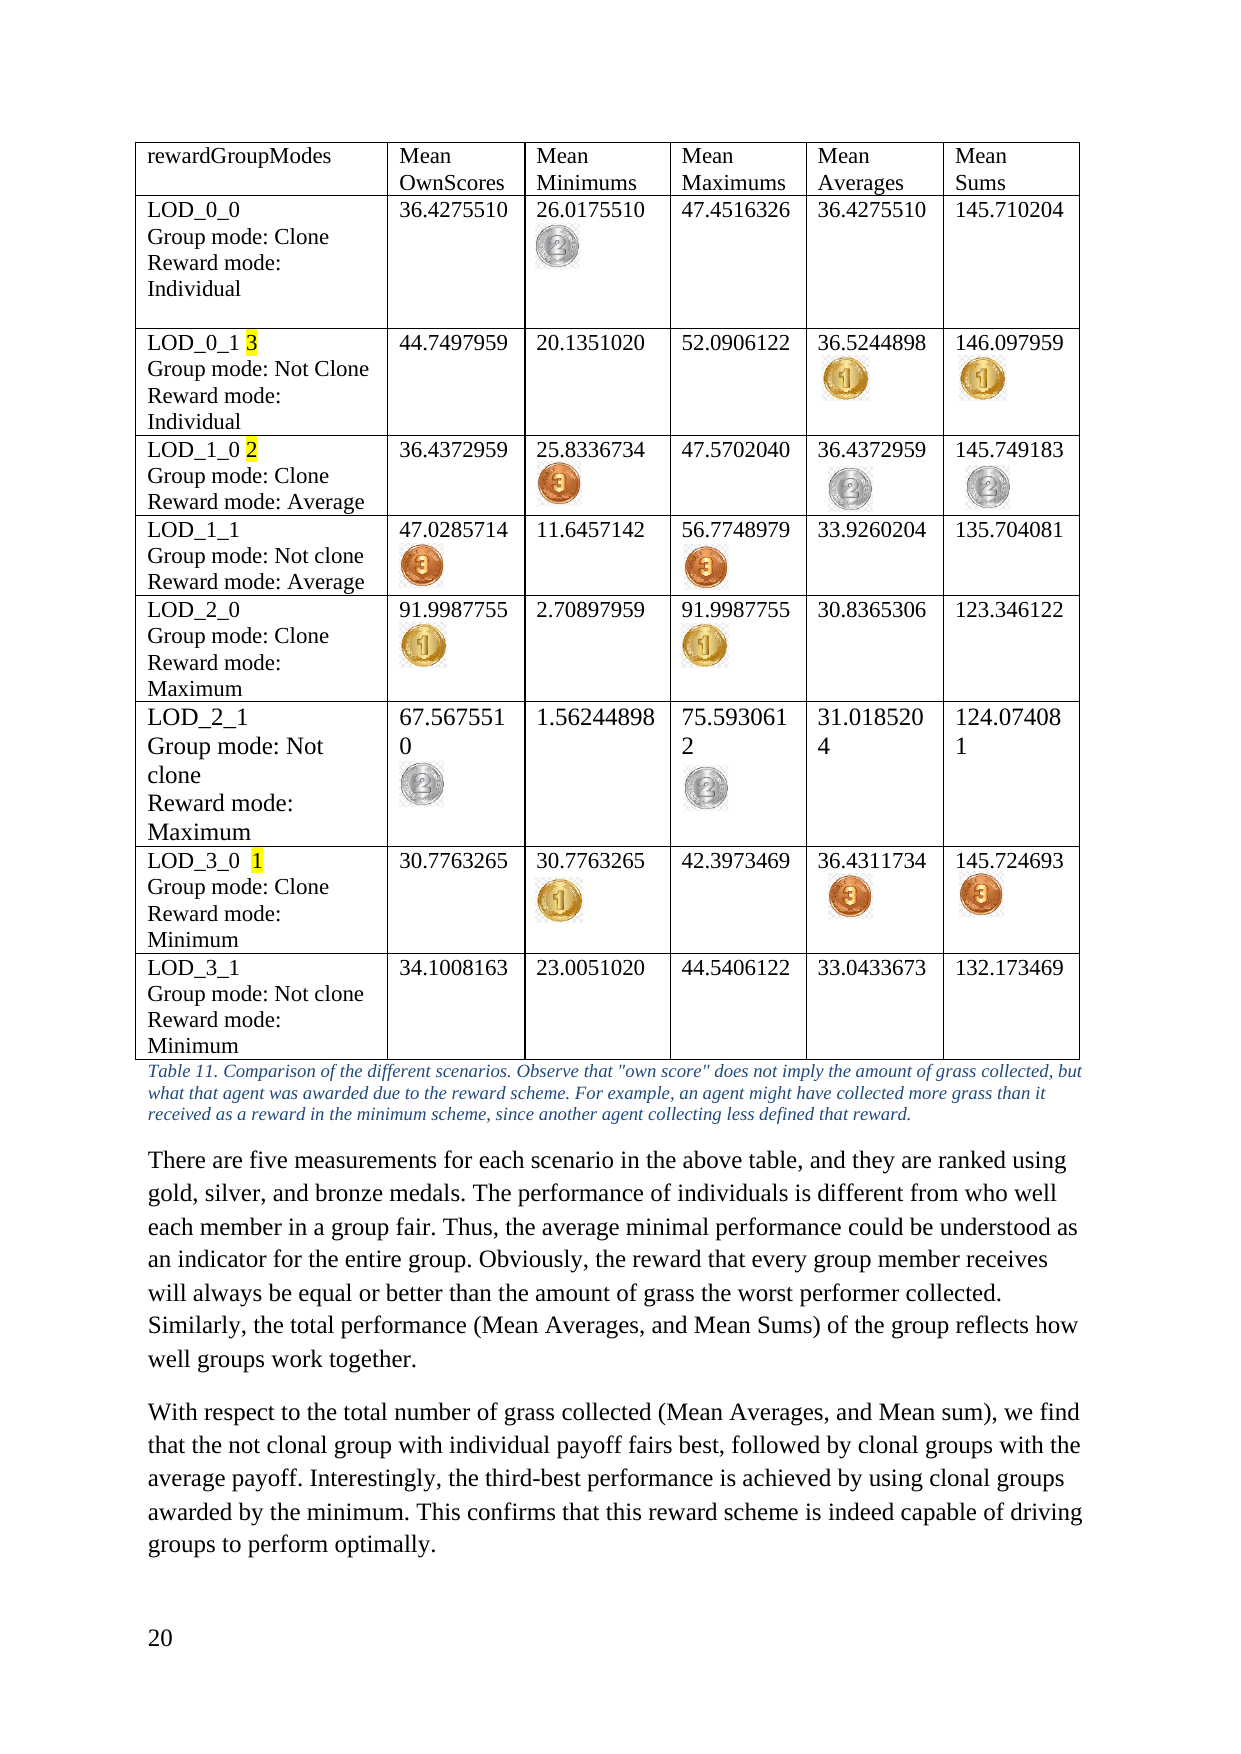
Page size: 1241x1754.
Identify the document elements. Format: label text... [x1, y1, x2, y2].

table_cell 75.5930612 [671, 702, 806, 846]
table_cell 23.0051020 [526, 954, 670, 1059]
table_cell LOD_2_0 Group mode: Clone Reward mode: Maximum [136, 596, 387, 701]
picture [680, 623, 729, 668]
table_cell 36.4372959 [807, 436, 943, 515]
table_cell 124.074081 [944, 702, 1079, 846]
table_cell 67.5675510 [388, 702, 524, 846]
table_cell 31.0185204 [807, 702, 943, 846]
table_cell 145.749183 [944, 436, 1079, 515]
table_cell 47.0285714 [388, 516, 524, 595]
table_cell 26.0175510 [526, 196, 670, 328]
table_cell LOD_3_1 Group mode: Not clone Reward mode: Minimum [136, 954, 387, 1059]
table_cell 36.4311734 [807, 847, 943, 952]
table_header Mean Maximums [671, 143, 806, 195]
table_cell 2.70897959 [526, 596, 670, 701]
table_header Mean OwnScores [388, 143, 524, 195]
table_cell 44.5406122 [671, 954, 806, 1059]
table_cell 36.4275510 [807, 196, 943, 328]
table_cell 36.4372959 [388, 436, 524, 515]
table_cell 145.710204 [944, 196, 1079, 328]
table_cell 145.724693 [944, 847, 1079, 952]
table_cell 47.5702040 [671, 436, 806, 515]
table_cell 52.0906122 [671, 329, 806, 434]
table_cell LOD_3_0 1 Group mode: Clone Reward mode: Minimum [136, 847, 387, 952]
table_cell LOD_0_1 3 Group mode: Not Clone Reward mode: Individual [136, 329, 387, 434]
table_header Mean Sums [944, 143, 1079, 195]
picture [965, 465, 1010, 510]
picture [827, 466, 873, 512]
table_cell 42.3973469 [671, 847, 806, 952]
picture [535, 877, 583, 923]
table_cell 135.704081 [944, 516, 1079, 595]
picture [399, 761, 445, 807]
table_cell LOD_0_0 Group mode: Clone Reward mode: Individual [136, 196, 387, 328]
picture [534, 223, 580, 269]
picture [958, 355, 1007, 401]
table_cell 146.097959 [944, 329, 1079, 434]
picture [821, 355, 870, 401]
picture [399, 543, 445, 588]
picture [827, 873, 873, 919]
table_cell 91.9987755 [671, 596, 806, 701]
picture [683, 544, 729, 590]
text There are five measurements for each scenario in the above table, and they are ranked using gold, silver, and bronze medals. The performance of individuals is different from who well each member in a group fair. Thus, the average minimal performance could be understood as an indicator for the entire group. Obviously, the reward that every group member receives will always be equal or better than the amount of grass the worst performer collected. Similarly, the total performance (Mean Averages, and Mean Sums) of the group reflects how well groups work together. [148, 1146, 1093, 1372]
text Table 11. Comparison of the different scenarios. Observe that "own score" does not imply the amount of grass collected, but what that agent was awarded due to the reward scheme. For example, an agent might have collected more grass than it received as a reward in the minimum scheme, since another agent collecting less defined that reward. [148, 148, 1093, 1125]
table_header rewardGroupModes [136, 143, 387, 195]
text With respect to the total number of grass collected (Mean Averages, and Mean sum), we find that the not clonal group with individual payoff fairs best, followed by clonal groups with the average payoff. Interestingly, the third-best performance is achieved by using clonal groups awarded by the minimum. This confirms that this reward scheme is indeed capable of driving groups to perform optimally. [148, 1397, 1093, 1558]
table_cell 132.173469 [944, 954, 1079, 1059]
table_cell 30.7763265 [526, 847, 670, 952]
table_cell 25.8336734 [526, 436, 670, 515]
table_cell LOD_1_0 2 Group mode: Clone Reward mode: Average [136, 436, 387, 515]
table_header Mean Minimums [526, 143, 670, 195]
table_cell 36.4275510 [388, 196, 524, 328]
table_header Mean Averages [807, 143, 943, 195]
table_cell 1.56244898 [526, 702, 670, 846]
picture [958, 871, 1004, 917]
table_cell 20.1351020 [526, 329, 670, 434]
table_cell 44.7497959 [388, 329, 524, 434]
table_cell 30.8365306 [807, 596, 943, 701]
table_cell 91.9987755 [388, 596, 524, 701]
table_cell LOD_1_1 Group mode: Not clone Reward mode: Average [136, 516, 387, 595]
table_cell 36.5244898 [807, 329, 943, 434]
table_cell LOD_2_1 Group mode: Not clone Reward mode: Maximum [136, 702, 387, 846]
table_cell 123.346122 [944, 596, 1079, 701]
table_cell 30.7763265 [388, 847, 524, 952]
picture [399, 622, 448, 668]
table_cell 11.6457142 [526, 516, 670, 595]
table_cell 33.0433673 [807, 954, 943, 1059]
picture [536, 461, 582, 506]
table_cell 47.4516326 [671, 196, 806, 328]
picture [683, 765, 729, 811]
table_cell 34.1008163 [388, 954, 524, 1059]
table_cell 33.9260204 [807, 516, 943, 595]
table_cell 56.7748979 [671, 516, 806, 595]
